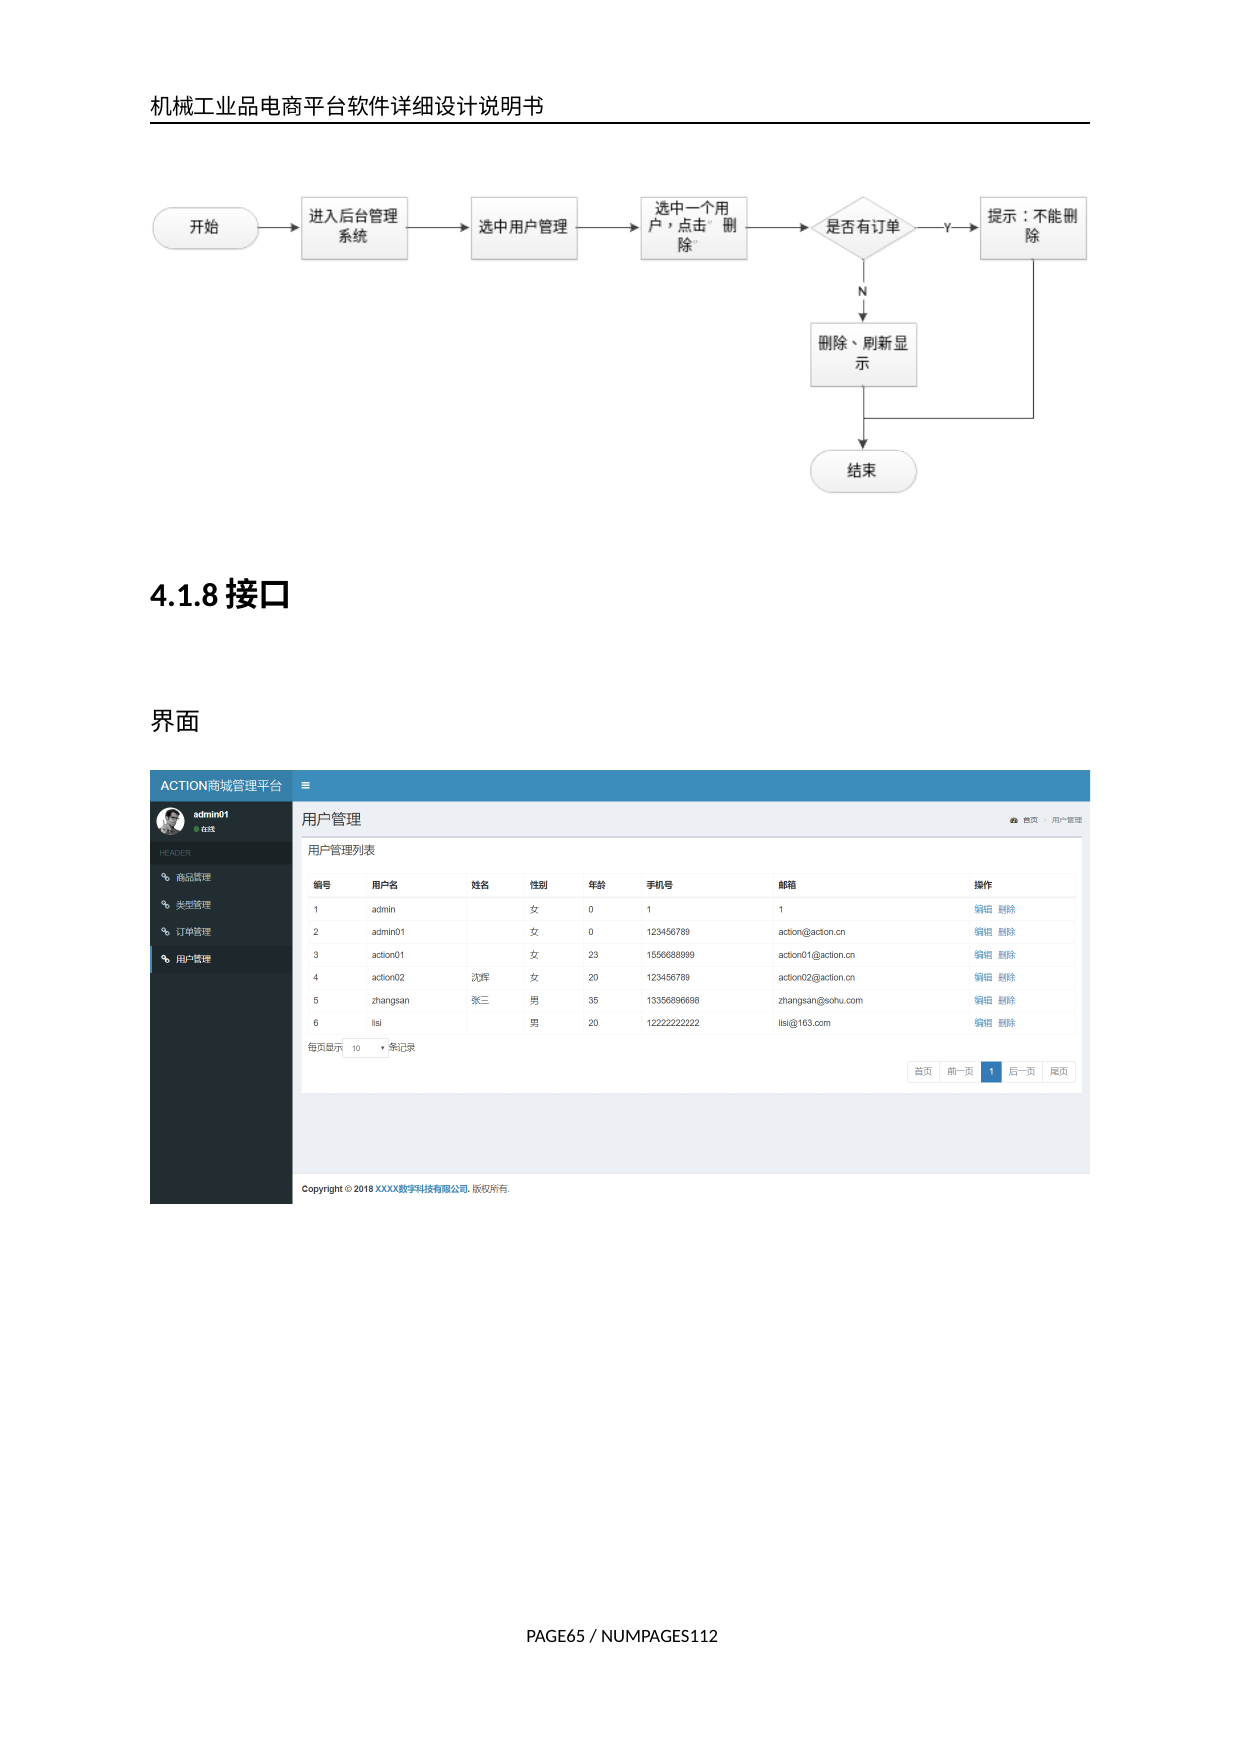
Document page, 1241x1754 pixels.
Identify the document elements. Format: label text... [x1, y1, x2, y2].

text 界面 [150, 687, 1090, 752]
picture [150, 770, 1091, 1204]
subtitle 接口 [150, 560, 1090, 625]
